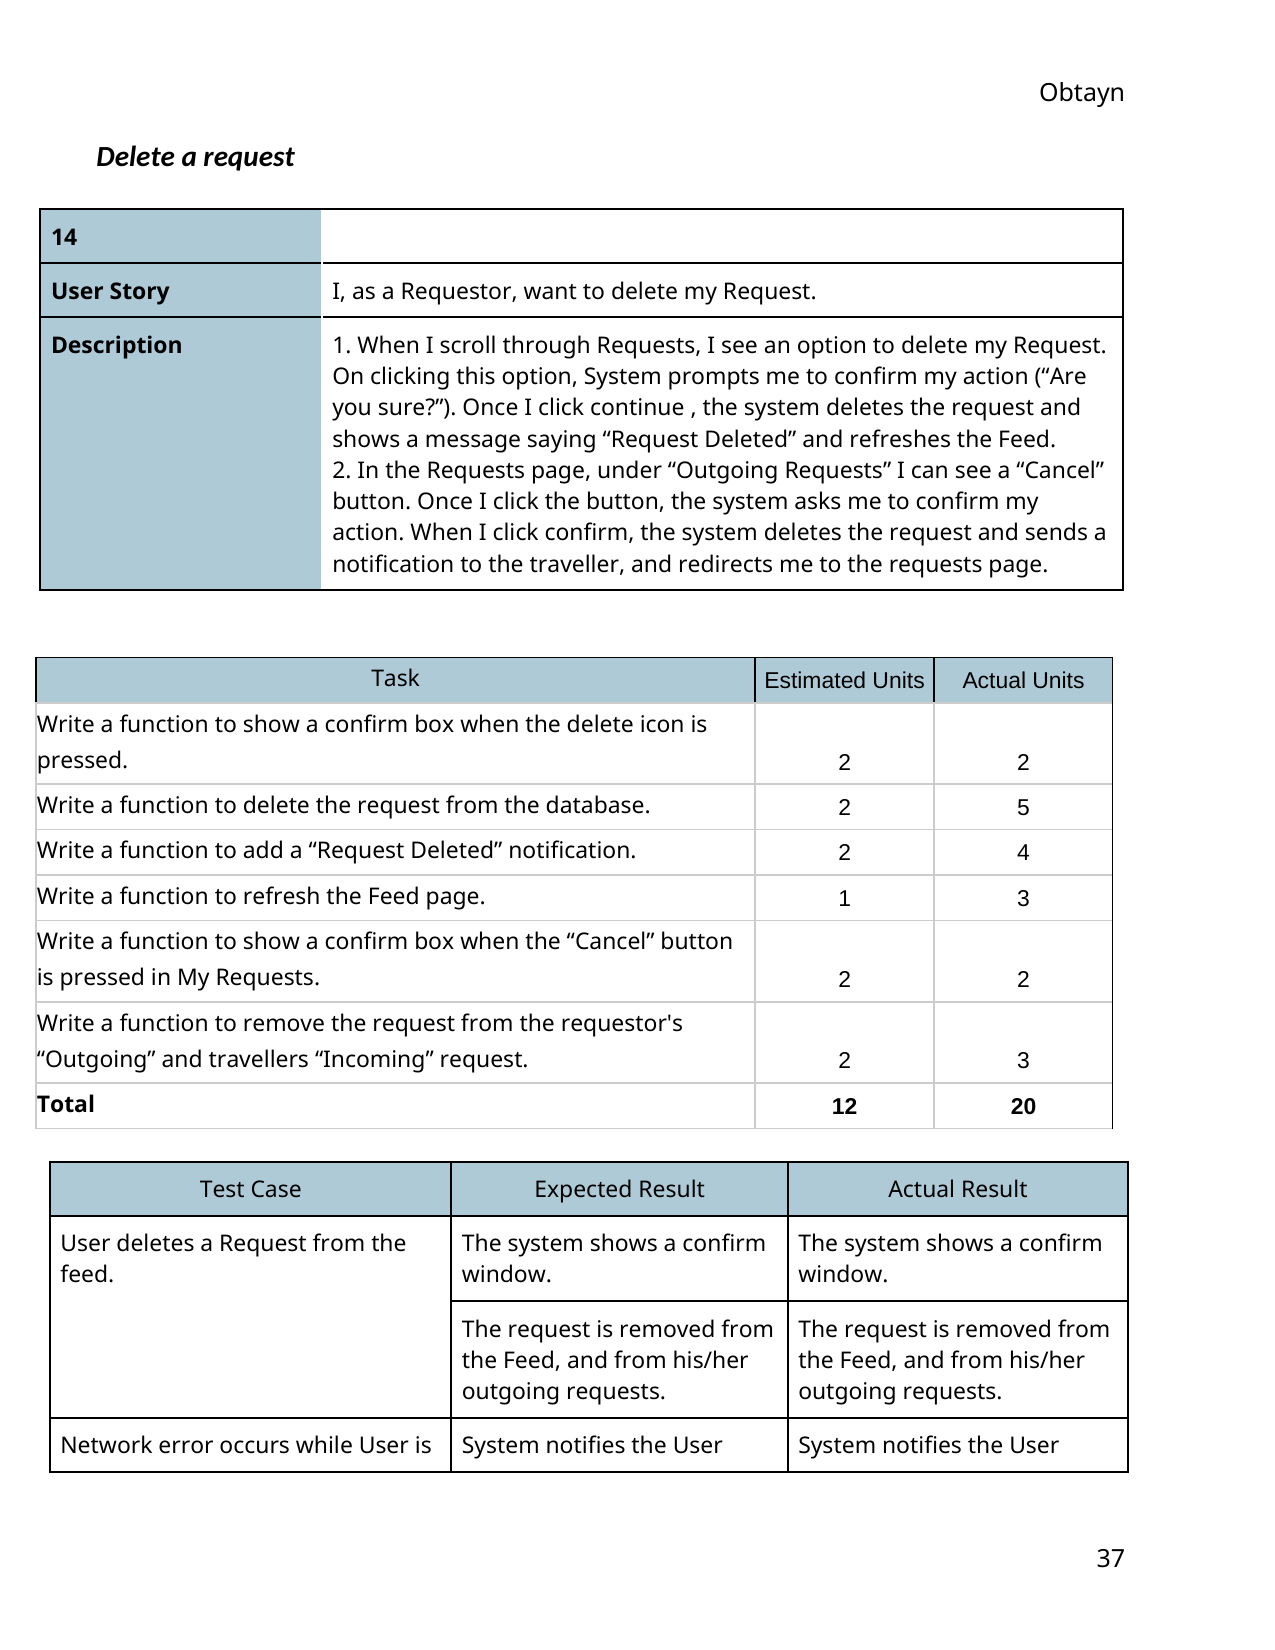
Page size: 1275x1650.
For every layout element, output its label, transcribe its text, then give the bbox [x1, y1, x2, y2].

table_cell I, as a Requestor, want to delete my Request. [323, 264, 1122, 316]
table_cell Description [41, 318, 321, 589]
table_cell The request is removed from the Feed, and from his/her outgoing requests. [452, 1302, 787, 1417]
table_cell 2 [756, 1003, 933, 1082]
table_cell User deletes a Request from the feed. [51, 1217, 450, 1417]
table_cell Write a function to add a “Request Deleted” notification. [37, 830, 754, 874]
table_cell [789, 1419, 1127, 1471]
subtitle Delete a request [96, 138, 1125, 174]
table_header Estimated Units [756, 658, 933, 702]
table_cell The system shows a confirm window. [789, 1217, 1127, 1300]
table_cell 1. When I scroll through Requests, I see an option to delete my Request. On clicking this option, System prompts me to confirm my action (“Are you sure?”). Once I click continue , the system deletes the request and shows a message saying “Request Deleted” and refreshes the Feed. 2. In the Requests page, under “Outgoing Requests” I can see a “Cancel” button. Once I click the button, the system asks me to confirm my action. When I click confirm, the system deletes the request and sends a notification to the traveller, and redirects me to the requests page. [323, 318, 1122, 589]
table_cell 4 [935, 830, 1112, 874]
table_cell Write a function to show a confirm box when the “Cancel” button is pressed in My Requests. [37, 921, 754, 1001]
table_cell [452, 1419, 787, 1471]
table_cell 5 [935, 785, 1112, 829]
table_cell 2 [756, 830, 933, 874]
table_header Actual Result [789, 1163, 1127, 1215]
table_cell Write a function to refresh the Feed page. [37, 876, 754, 919]
table_cell 20 [935, 1084, 1112, 1128]
table_cell 2 [756, 785, 933, 829]
table_cell 2 [756, 921, 933, 1001]
table_cell 2 [935, 704, 1112, 783]
table_cell 3 [935, 876, 1112, 919]
table_cell Write a function to delete the request from the database. [37, 785, 754, 829]
table_cell Write a function to show a confirm box when the delete icon is pressed. [37, 704, 754, 783]
table_cell 1 [756, 876, 933, 919]
table_cell 3 [935, 1003, 1112, 1082]
table_header Expected Result [452, 1163, 787, 1215]
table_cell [51, 1419, 450, 1471]
table_cell 2 [756, 704, 933, 783]
table_cell The request is removed from the Feed, and from his/her outgoing requests. [789, 1302, 1127, 1417]
table_header Test Case [51, 1163, 450, 1215]
table_cell Write a function to remove the request from the requestor's “Outgoing” and travellers “Incoming” request. [37, 1003, 754, 1082]
table_header [323, 210, 1122, 262]
table_header 14 [41, 210, 321, 262]
table_cell Total [37, 1084, 754, 1128]
table_cell 2 [935, 921, 1112, 1001]
table_cell The system shows a confirm window. [452, 1217, 787, 1300]
table_cell 12 [756, 1084, 933, 1128]
table_header Task [37, 658, 754, 702]
table_cell User Story [41, 264, 321, 316]
table_header Actual Units [935, 658, 1112, 702]
